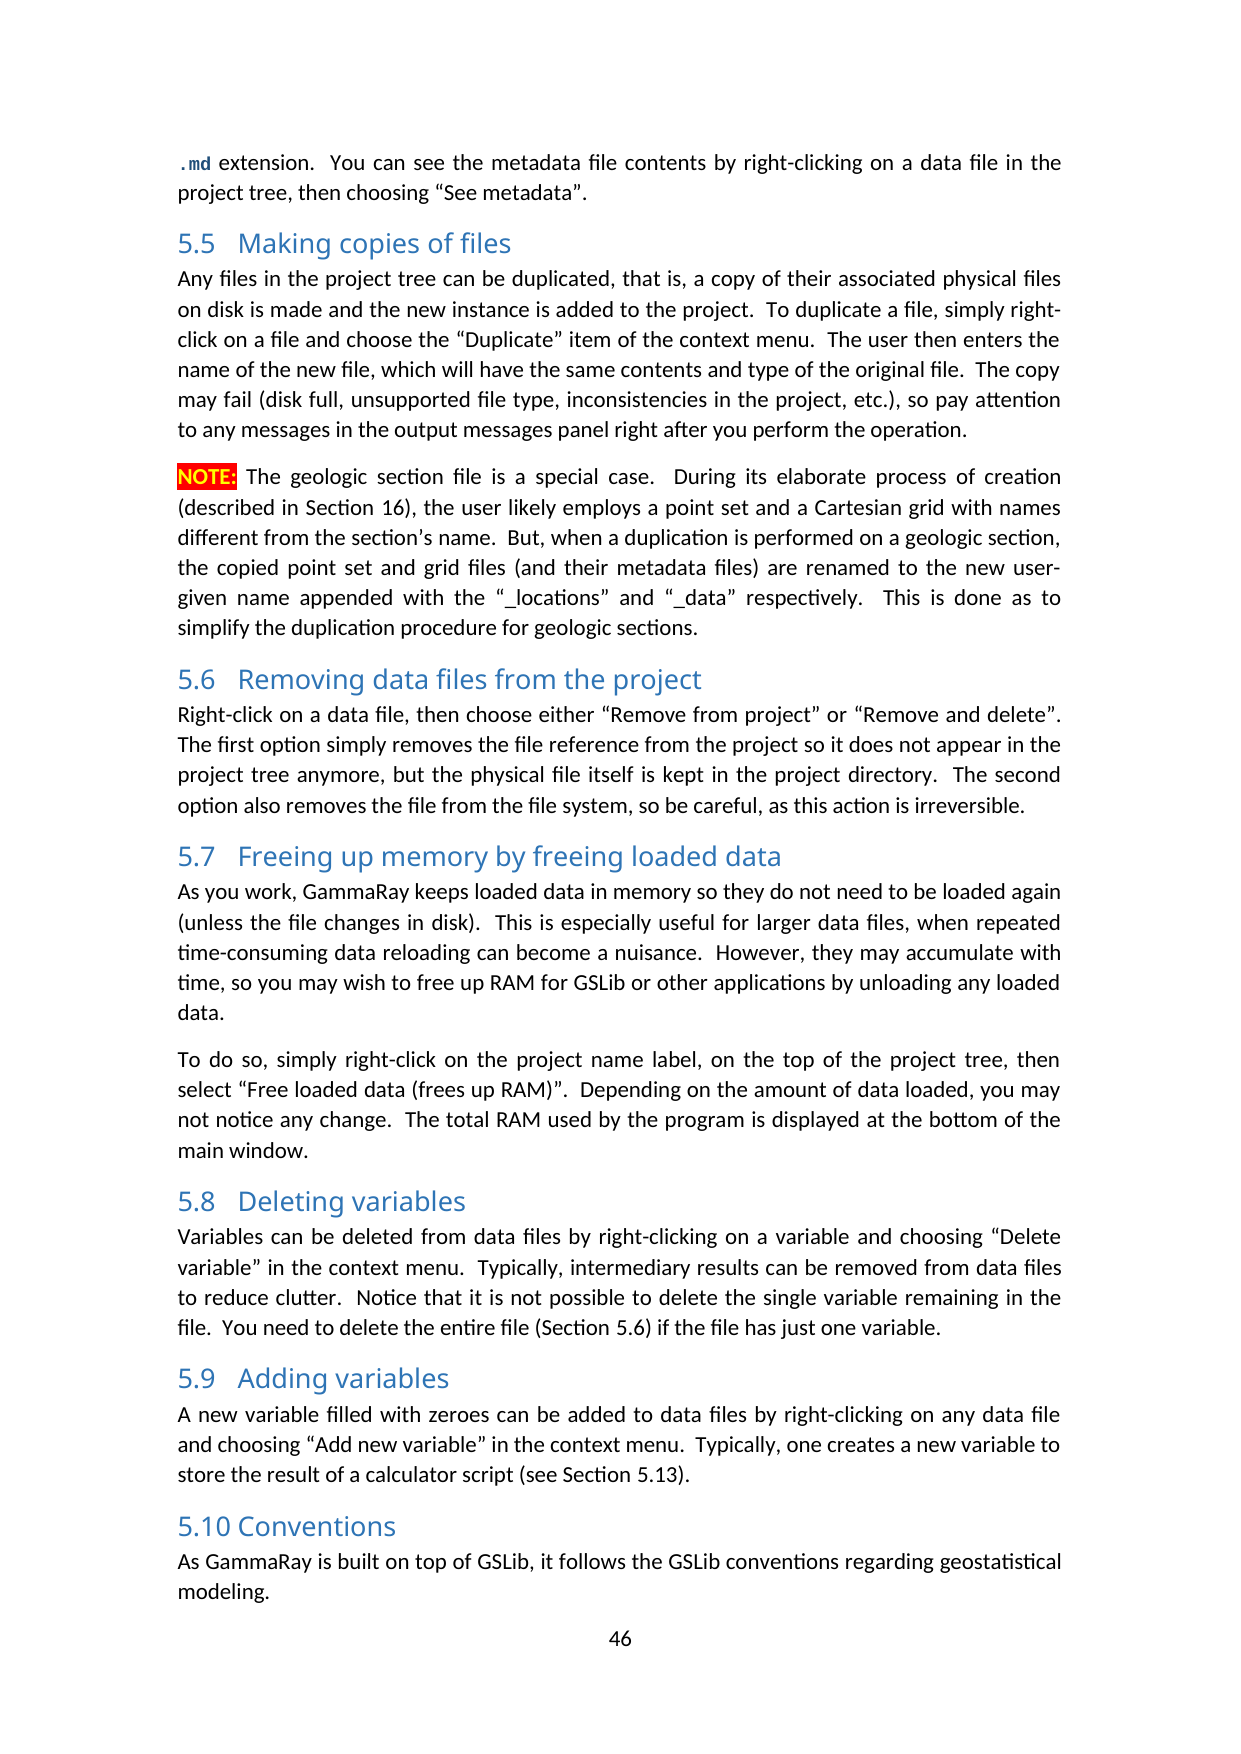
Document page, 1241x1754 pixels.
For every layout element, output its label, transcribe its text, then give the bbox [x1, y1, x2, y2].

subtitle Removing data files from the project [177, 660, 1063, 697]
subtitle Deleting variables [177, 1183, 1063, 1219]
text To do so, simply right-click on the project name label, on the top of the project tree, then select “Free loaded data (frees up RAM)”. Depending on the amount of data loaded, you may not notice any change. The total RAM used by the program is displayed at the bottom of the main window. [177, 1045, 1063, 1164]
subtitle Freeing up memory by freeing loaded data [177, 838, 1063, 874]
text A new variable filled with zeroes can be added to data files by right-clicking on any data file and choosing “Add new variable” in the context menu. Typically, one creates a new variable to store the result of a calculator script (see Section 5.12). [177, 1400, 1063, 1488]
text As GammaRay is built on top of GSLib, it follows the GSLib conventions regarding geostatistical modeling. [177, 1547, 1063, 1605]
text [177, 148, 1063, 206]
text NOTE: The geologic section file is a special case. During its elaborate process of creation (described in Section 16), the user likely employs a point set and a Cartesian grid with names different from the section’s name. But, when a duplication is performed on a geologic section, the copied point set and grid files (and their metadata files) are renamed to the new user-given name appended with the “_locations” and “_data” respectively. This is done as to simplify the duplication procedure for geologic sections. [177, 462, 1063, 641]
subtitle Making copies of files [177, 225, 1063, 262]
text Right-click on a data file, then choose either “Remove from project” or “Remove and delete”. The first option simply removes the file reference from the project so it does not appear in the project tree anymore, but the physical file itself is kept in the project directory. The second option also removes the file from the file system, so be careful, as this action is irreversible. [177, 700, 1063, 819]
text Any files in the project tree can be duplicated, that is, a copy of their associated physical files on disk is made and the new instance is added to the project. To duplicate a file, simply right-click on a file and choose the “Duplicate” item of the context menu. The user then enters the name of the new file, which will have the same contents and type of the original file. The copy may fail (disk full, unsupported file type, inconsistencies in the project, etc.), so pay attention to any messages in the output messages panel right after you perform the operation. [177, 264, 1063, 443]
text Variables can be deleted from data files by right-clicking on a variable and choosing “Delete variable” in the context menu. Typically, intermediary results can be removed from data files to reduce clutter. Notice that it is not possible to delete the single variable remaining in the file. You need to delete the entire file (Section 5.5) if the file has just one variable. [177, 1222, 1063, 1341]
subtitle Conventions [177, 1507, 1063, 1544]
subtitle Adding variables [177, 1360, 1063, 1397]
text As you work, GammaRay keeps loaded data in memory so they do not need to be loaded again (unless the file changes in disk). This is especially useful for larger data files, when repeated time-consuming data reloading can become a nuisance. However, they may accumulate with time, so you may wish to free up RAM for GSLib or other applications by unloading any loaded data. [177, 877, 1063, 1026]
